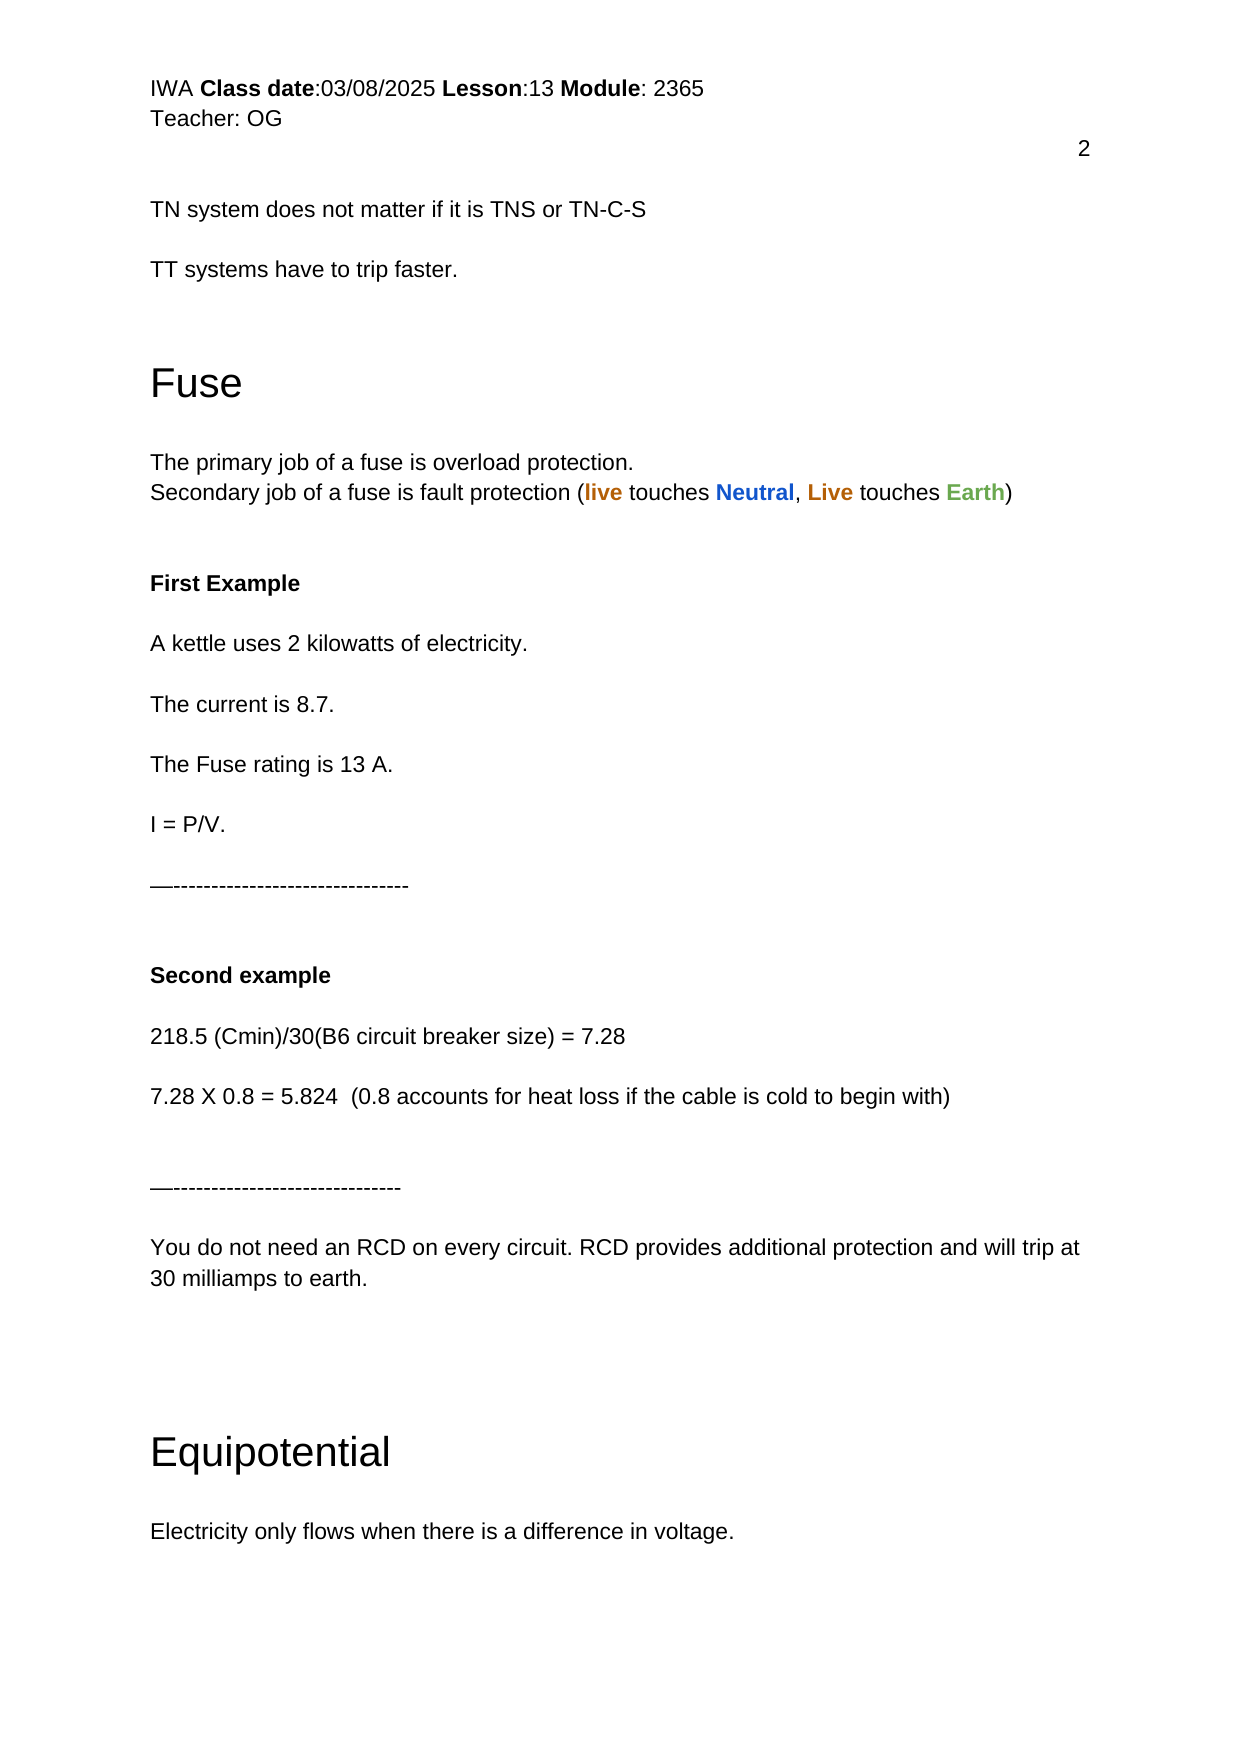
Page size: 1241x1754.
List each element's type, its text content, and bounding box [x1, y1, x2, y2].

text Electricity only flows when there is a difference in voltage. [150, 1518, 1090, 1544]
text TN system does not matter if it is TNS or TN-C-S [150, 196, 1090, 222]
text TT systems have to trip faster. [150, 256, 1090, 283]
text The primary job of a fuse is overload protection. [150, 449, 1090, 475]
text 218.5 (Cmin)/30(B6 circuit breaker size) = 7.28 [150, 1023, 1090, 1049]
text First Example [150, 570, 1090, 596]
text I = P/V. [150, 811, 1090, 838]
text —------------------------------- [150, 872, 1090, 898]
text You do not need an RCD on every circuit. RCD provides additional protection and will trip at 30 milliamps to earth. [150, 1234, 1090, 1291]
text Second example [150, 962, 1090, 989]
subtitle Fuse [150, 358, 1090, 406]
subtitle Equipotential [150, 1427, 1090, 1475]
text The Fuse rating is 13 A. [150, 751, 1090, 777]
text 7.28 X 0.8 = 5.824 (0.8 accounts for heat loss if the cable is cold to begin with) [150, 1083, 1090, 1110]
text The current is 8.7. [150, 691, 1090, 717]
text A kettle uses 2 kilowatts of electricity. [150, 630, 1090, 657]
text —------------------------------ [150, 1174, 1090, 1200]
text Secondary job of a fuse is fault protection (live touches Neutral, Live touches Earth) [150, 479, 1090, 506]
